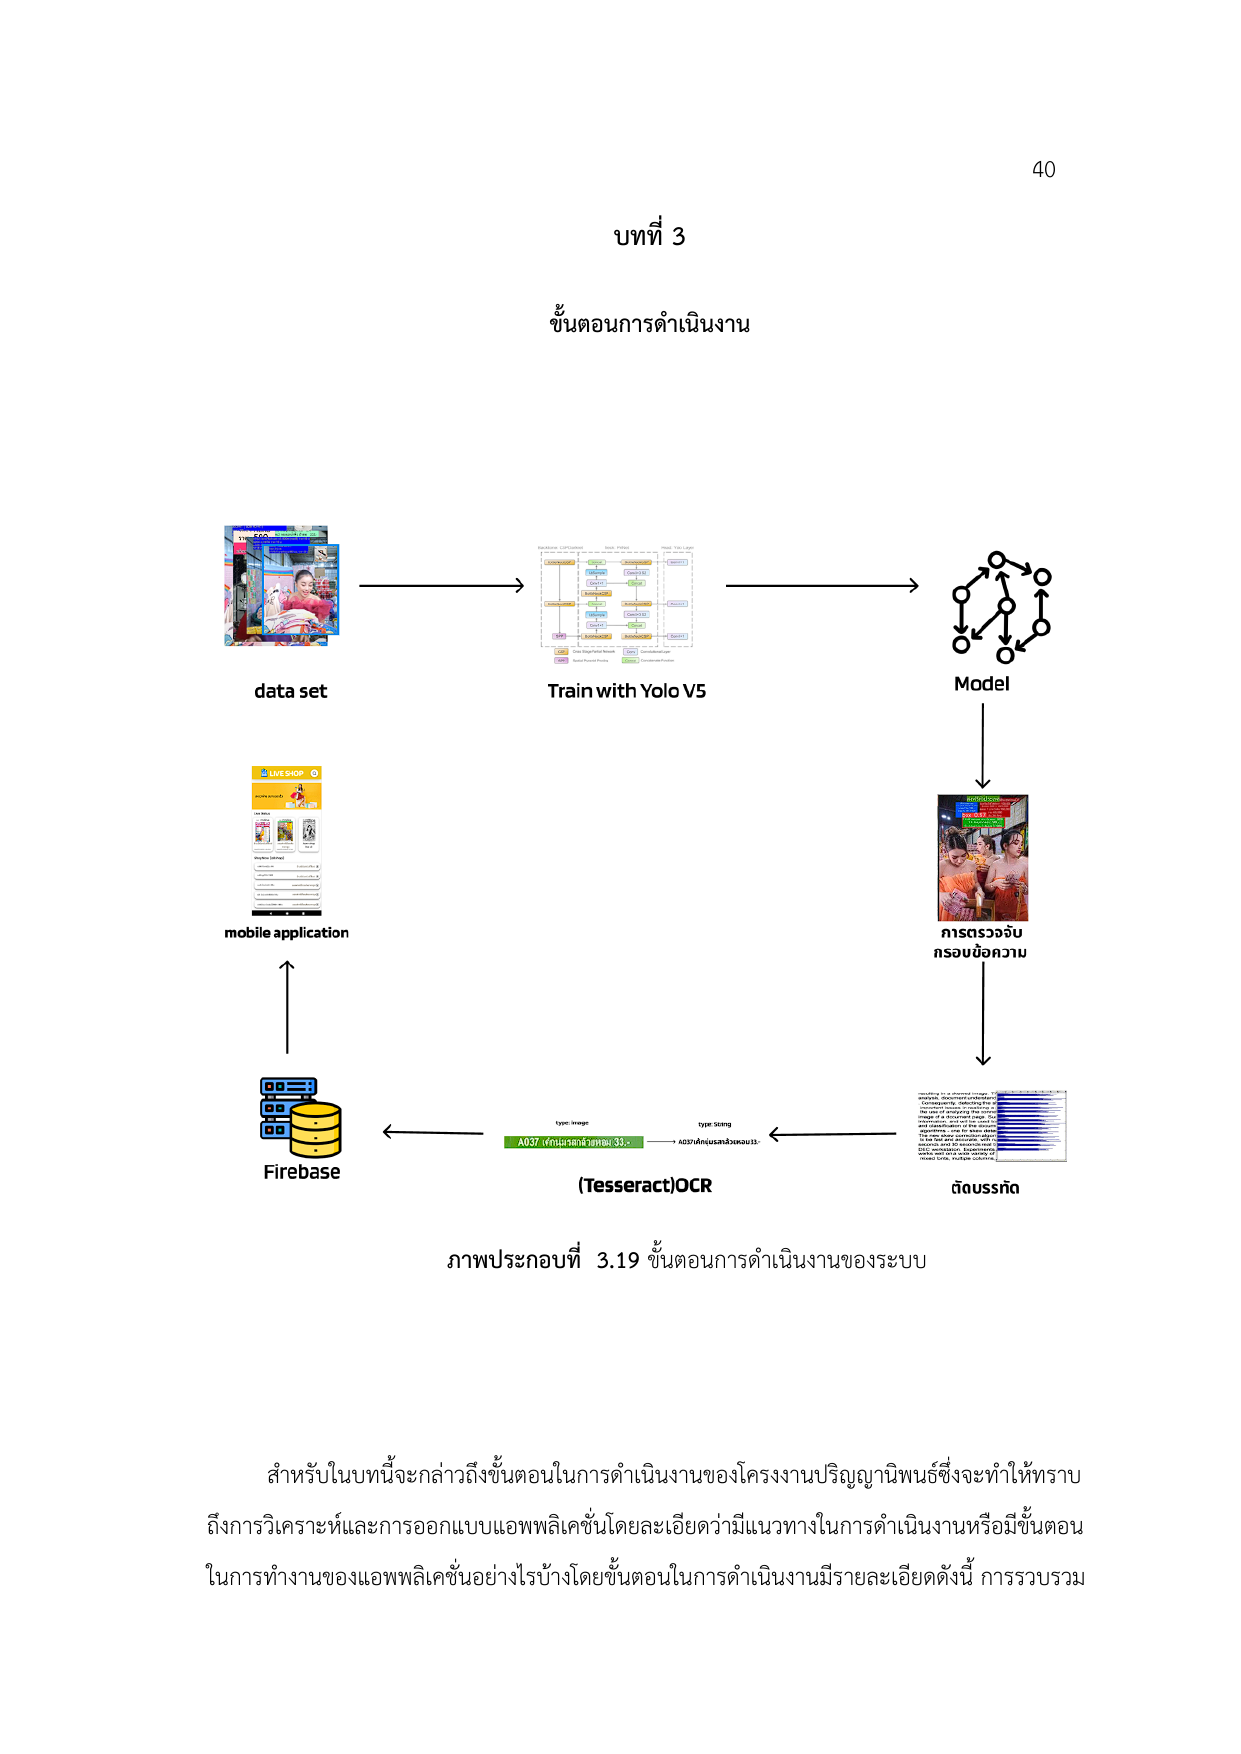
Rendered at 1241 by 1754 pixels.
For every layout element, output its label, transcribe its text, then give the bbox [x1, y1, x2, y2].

picture [218, 518, 1082, 1209]
text ขั้นตอนการดำเนินงาน [207, 303, 1092, 348]
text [207, 1455, 1092, 1601]
